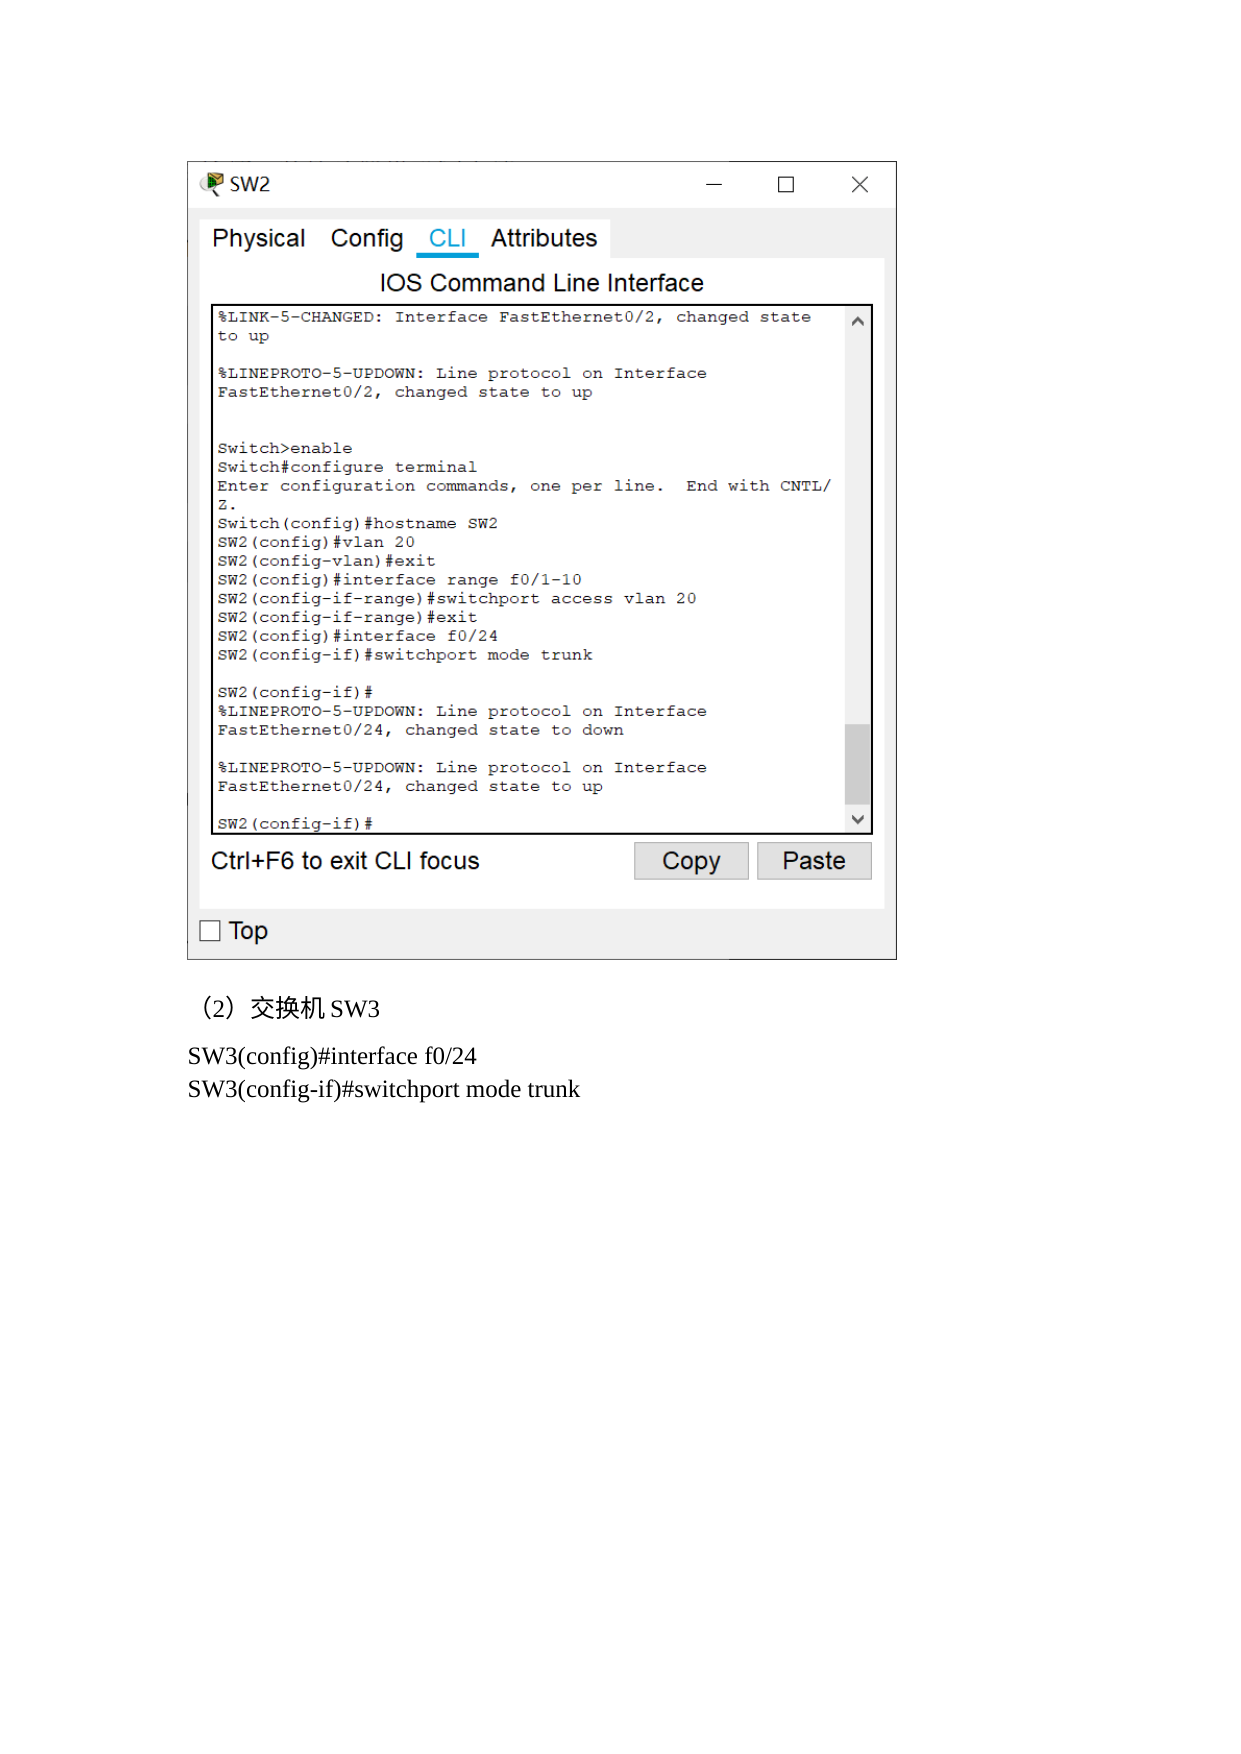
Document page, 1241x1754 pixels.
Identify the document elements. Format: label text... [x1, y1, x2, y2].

picture [187, 161, 897, 960]
text SW3(config-if)#switchport mode trunk [187, 1072, 1053, 1104]
text SW3(config)#interface f0/24 [187, 1039, 1053, 1072]
text （2）交换机SW3 [187, 974, 1053, 1039]
